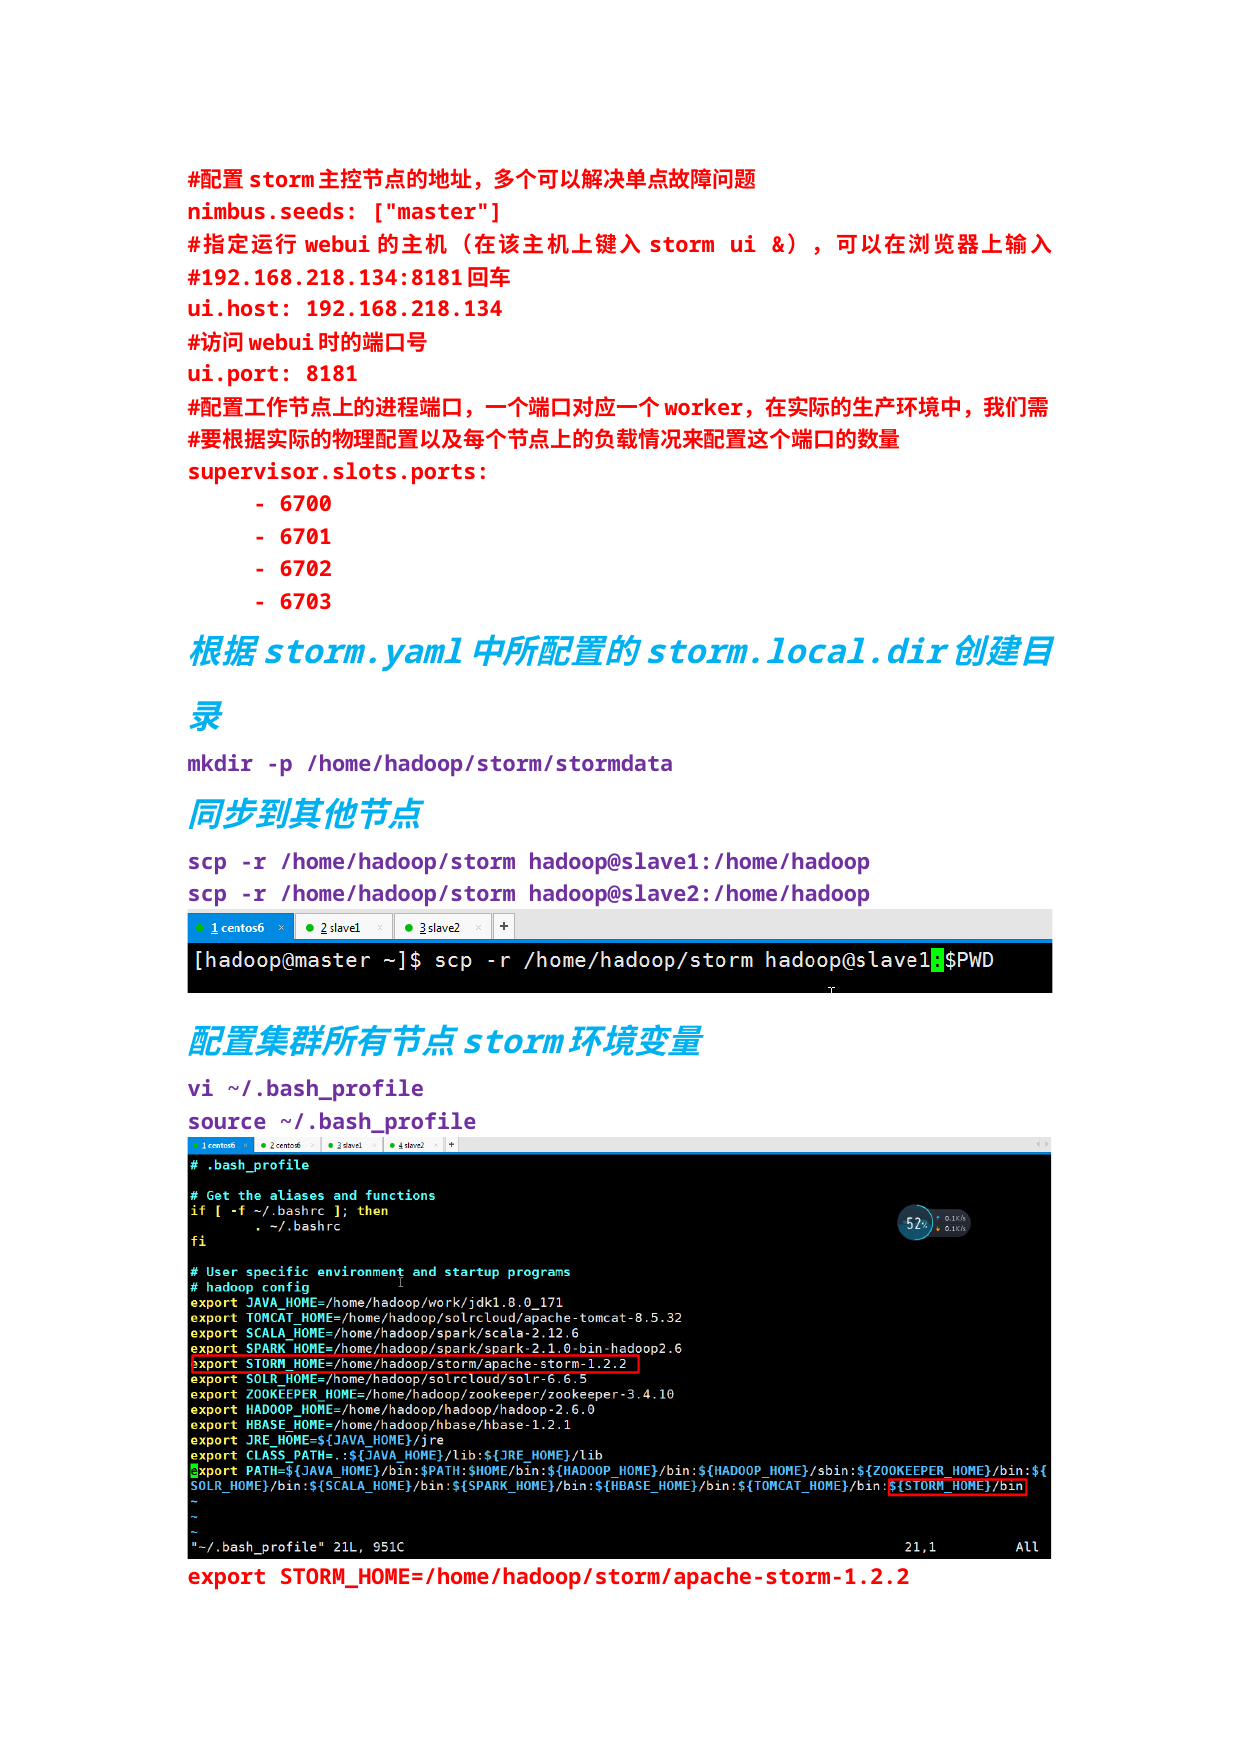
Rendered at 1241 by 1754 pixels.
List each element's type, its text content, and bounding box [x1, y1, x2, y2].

text #指定运行webui的主机（在该主机上键入storm ui &），可以在浏览器上输入#192.168.218.134:8181回车 [187, 227, 1053, 292]
text nimbus.seeds: ["master"] [187, 194, 1053, 227]
text 同步到其他节点 [187, 779, 1053, 844]
text export STORM_HOME=/home/hadoop/storm/apache-storm-1.2.2 [187, 1559, 1053, 1592]
text #配置工作节点上的进程端口，一个端口对应一个worker，在实际的生产环境中，我们需 [187, 389, 1053, 422]
text - 6700 [187, 487, 1053, 519]
text supervisor.slots.ports: [187, 454, 1053, 487]
text 根据storm.yaml中所配置的storm.local.dir创建目录 [187, 617, 1053, 747]
text #要根据实际的物理配置以及每个节点上的负载情况来配置这个端口的数量 [187, 422, 1053, 454]
text scp -r /home/hadoop/storm hadoop@slave2:/home/hadoop [187, 877, 1053, 909]
text vi ~/.bash_profile [187, 1072, 1053, 1104]
text ui.port: 8181 [187, 357, 1053, 389]
text - 6701 [187, 519, 1053, 552]
text - 6703 [187, 584, 1053, 617]
text 配置集群所有节点storm环境变量 [187, 1007, 1053, 1072]
picture [187, 909, 1053, 993]
text #访问webui时的端口号 [187, 324, 1053, 357]
text ui.host: 192.168.218.134 [187, 292, 1053, 324]
text source ~/.bash_profile [187, 1104, 1053, 1137]
text #配置storm主控节点的地址，多个可以解决单点故障问题 [187, 162, 1053, 194]
text scp -r /home/hadoop/storm hadoop@slave1:/home/hadoop [187, 844, 1053, 877]
text mkdir -p /home/hadoop/storm/stormdata [187, 747, 1053, 779]
text - 6702 [187, 552, 1053, 584]
picture [187, 1137, 1052, 1559]
